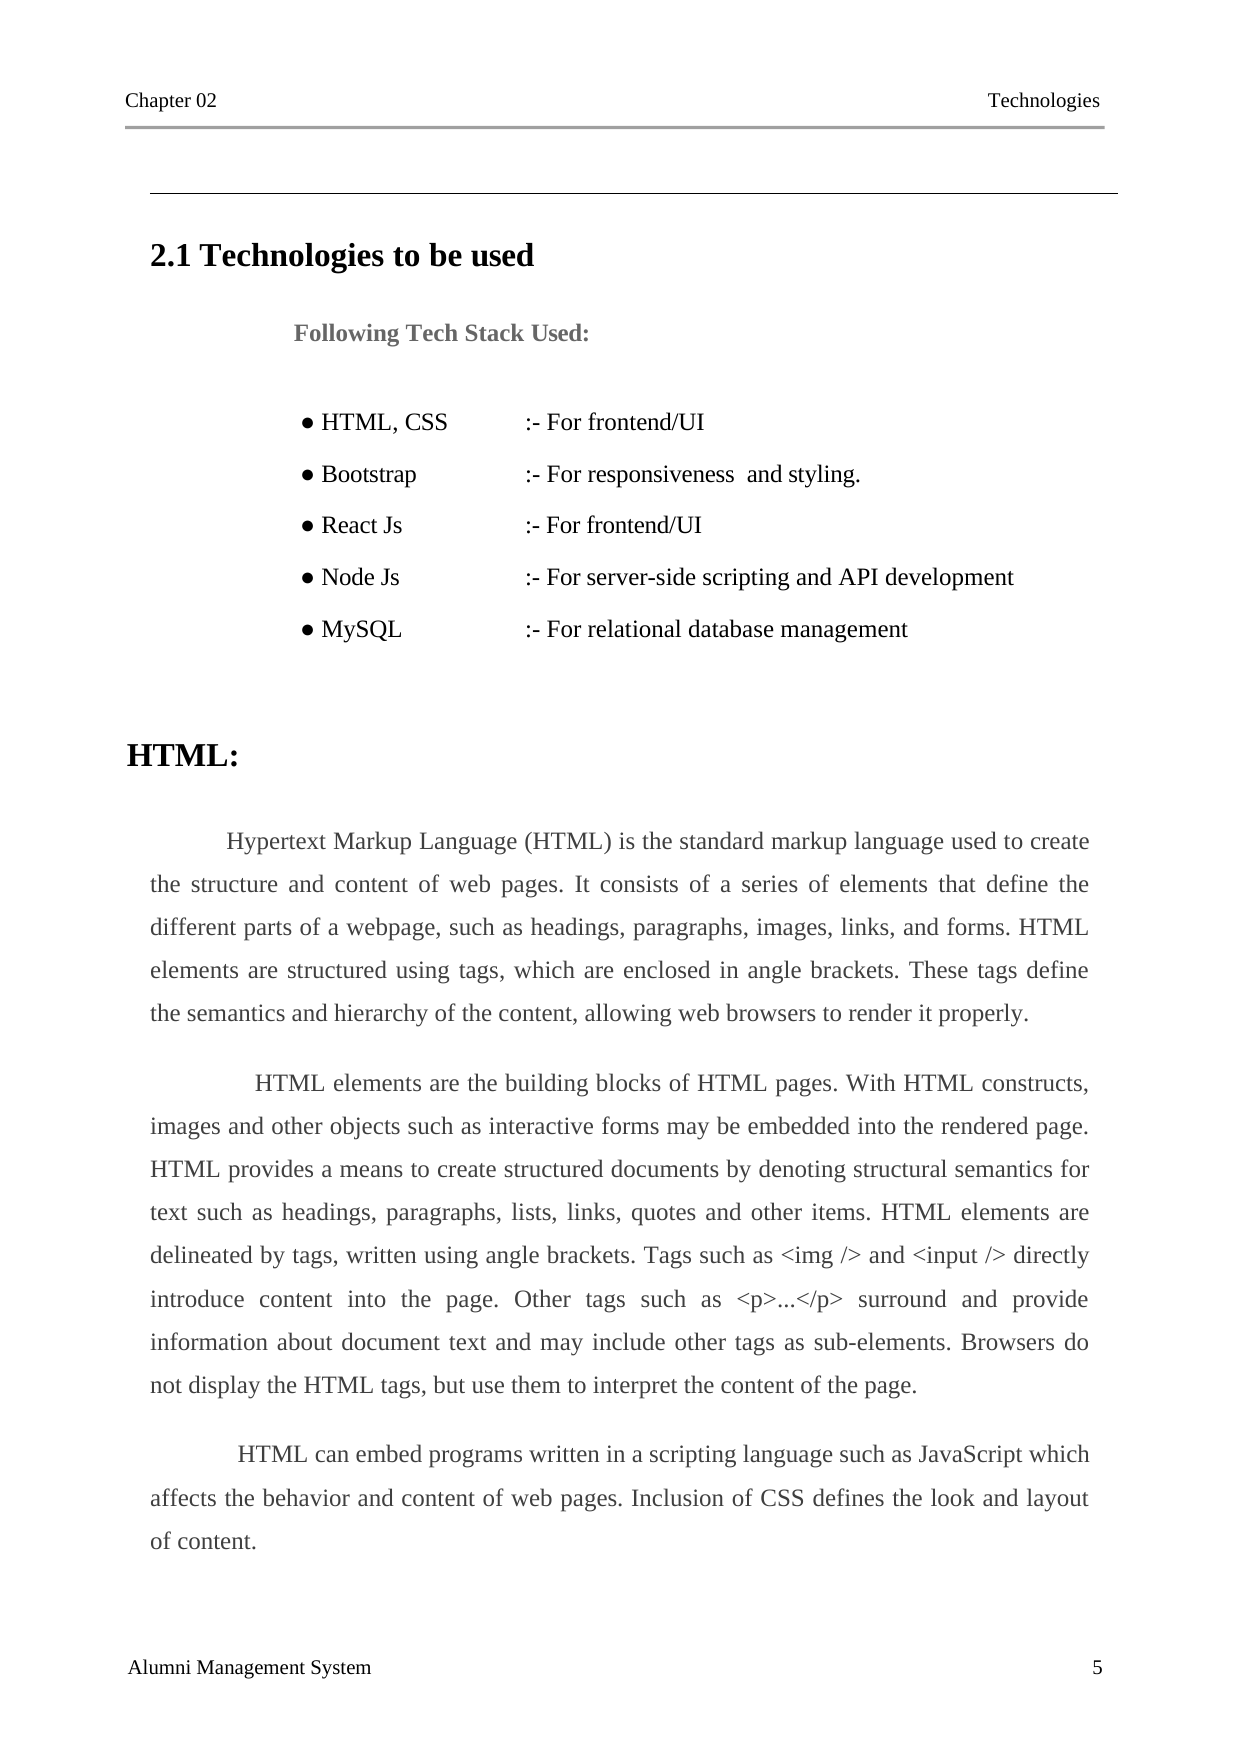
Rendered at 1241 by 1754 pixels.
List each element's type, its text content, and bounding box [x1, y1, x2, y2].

list React Js :- For frontend/UI [300, 502, 1105, 539]
list Node Js :- For server-side scripting and API development [300, 554, 1105, 591]
list Following Tech Stack Used: [294, 309, 1105, 346]
text HTML can embed programs written in a scripting language such as JavaScript which affects the behavior and content of web pages. Inclusion of CSS defines the look and layout of content. [150, 1439, 1090, 1554]
subtitle HTML: [127, 735, 1092, 773]
list Technologies to be used [150, 236, 1105, 274]
text HTML elements are the building blocks of HTML pages. With HTML constructs, images and other objects such as interactive forms may be embedded into the rendered page. HTML provides a means to create structured documents by denoting structural semantics for text such as headings, paragraphs, lists, links, quotes and other items. HTML elements are delineated by tags, written using angle brackets. Tags such as <img /> and <input /> directly introduce content into the page. Other tags such as <p>...</p> surround and provide information about document text and may include other tags as sub-elements. Browsers do not display the HTML tags, but use them to interpret the content of the page. [150, 1068, 1090, 1399]
list MySQL :- For relational database management [300, 606, 1105, 643]
list Bootstrap :- For responsiveness and styling. [300, 450, 1105, 487]
text Hypertext Markup Language (HTML) is the standard markup language used to create the structure and content of web pages. It consists of a series of elements that define the different parts of a webpage, such as headings, paragraphs, images, links, and forms. HTML elements are structured using tags, which are enclosed in angle brackets. These tags define the semantics and hierarchy of the content, allowing web browsers to render it properly. [150, 826, 1090, 1027]
list HTML, CSS :- For frontend/UI [300, 398, 1105, 436]
